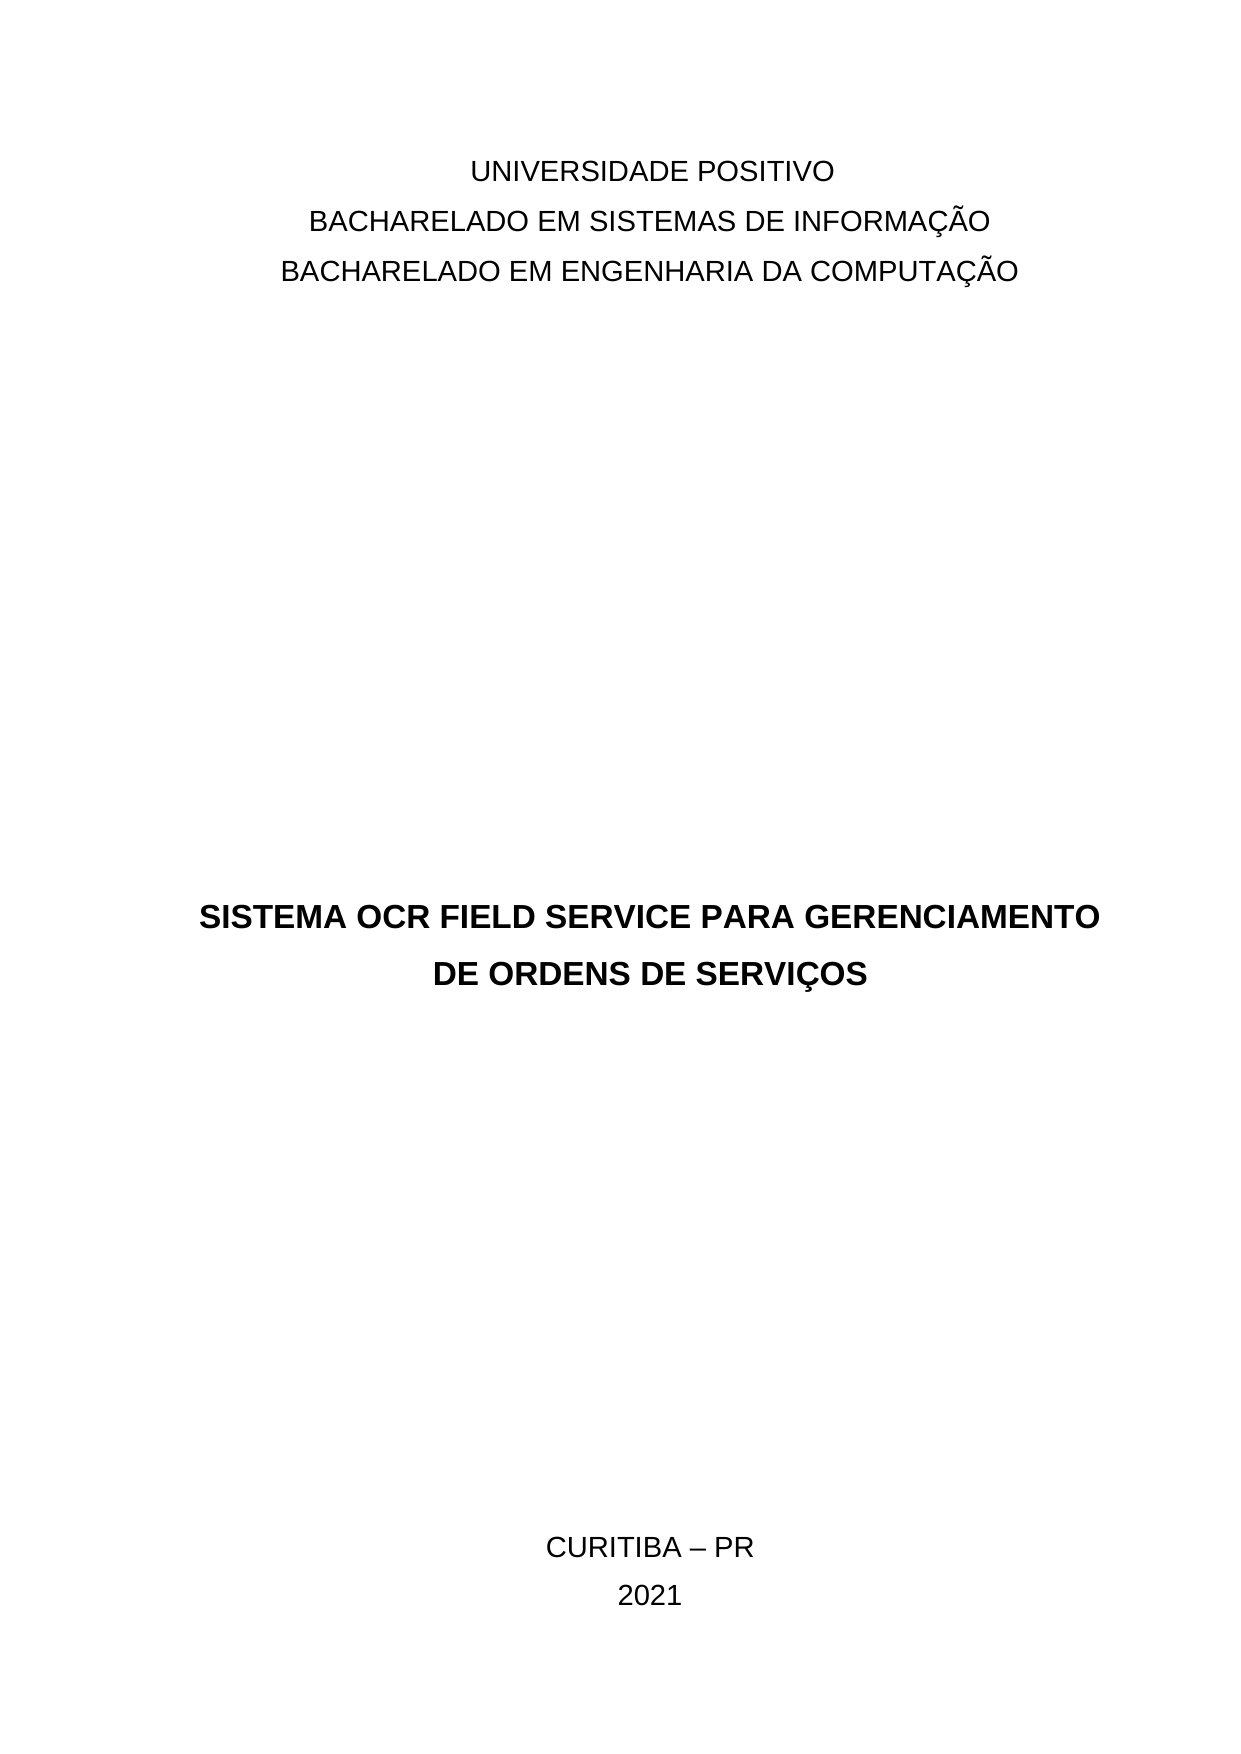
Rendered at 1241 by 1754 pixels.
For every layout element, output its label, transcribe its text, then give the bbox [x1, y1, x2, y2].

text BACHARELADO EM ENGENHARIA DA COMPUTAÇÃO [177, 254, 1122, 288]
text BACHARELADO EM SISTEMAS DE INFORMAÇÃO [177, 204, 1122, 238]
text UNIVERSIDADE POSITIVO [177, 154, 1122, 187]
subtitle SISTEMA OCR FIELD SERVICE PARA GERENCIAMENTO DE ORDENS DE SERVIÇOS [177, 897, 1122, 993]
subtitle CURITIBA – PR [190, 1530, 1110, 1563]
text 2021 [190, 1578, 1109, 1611]
